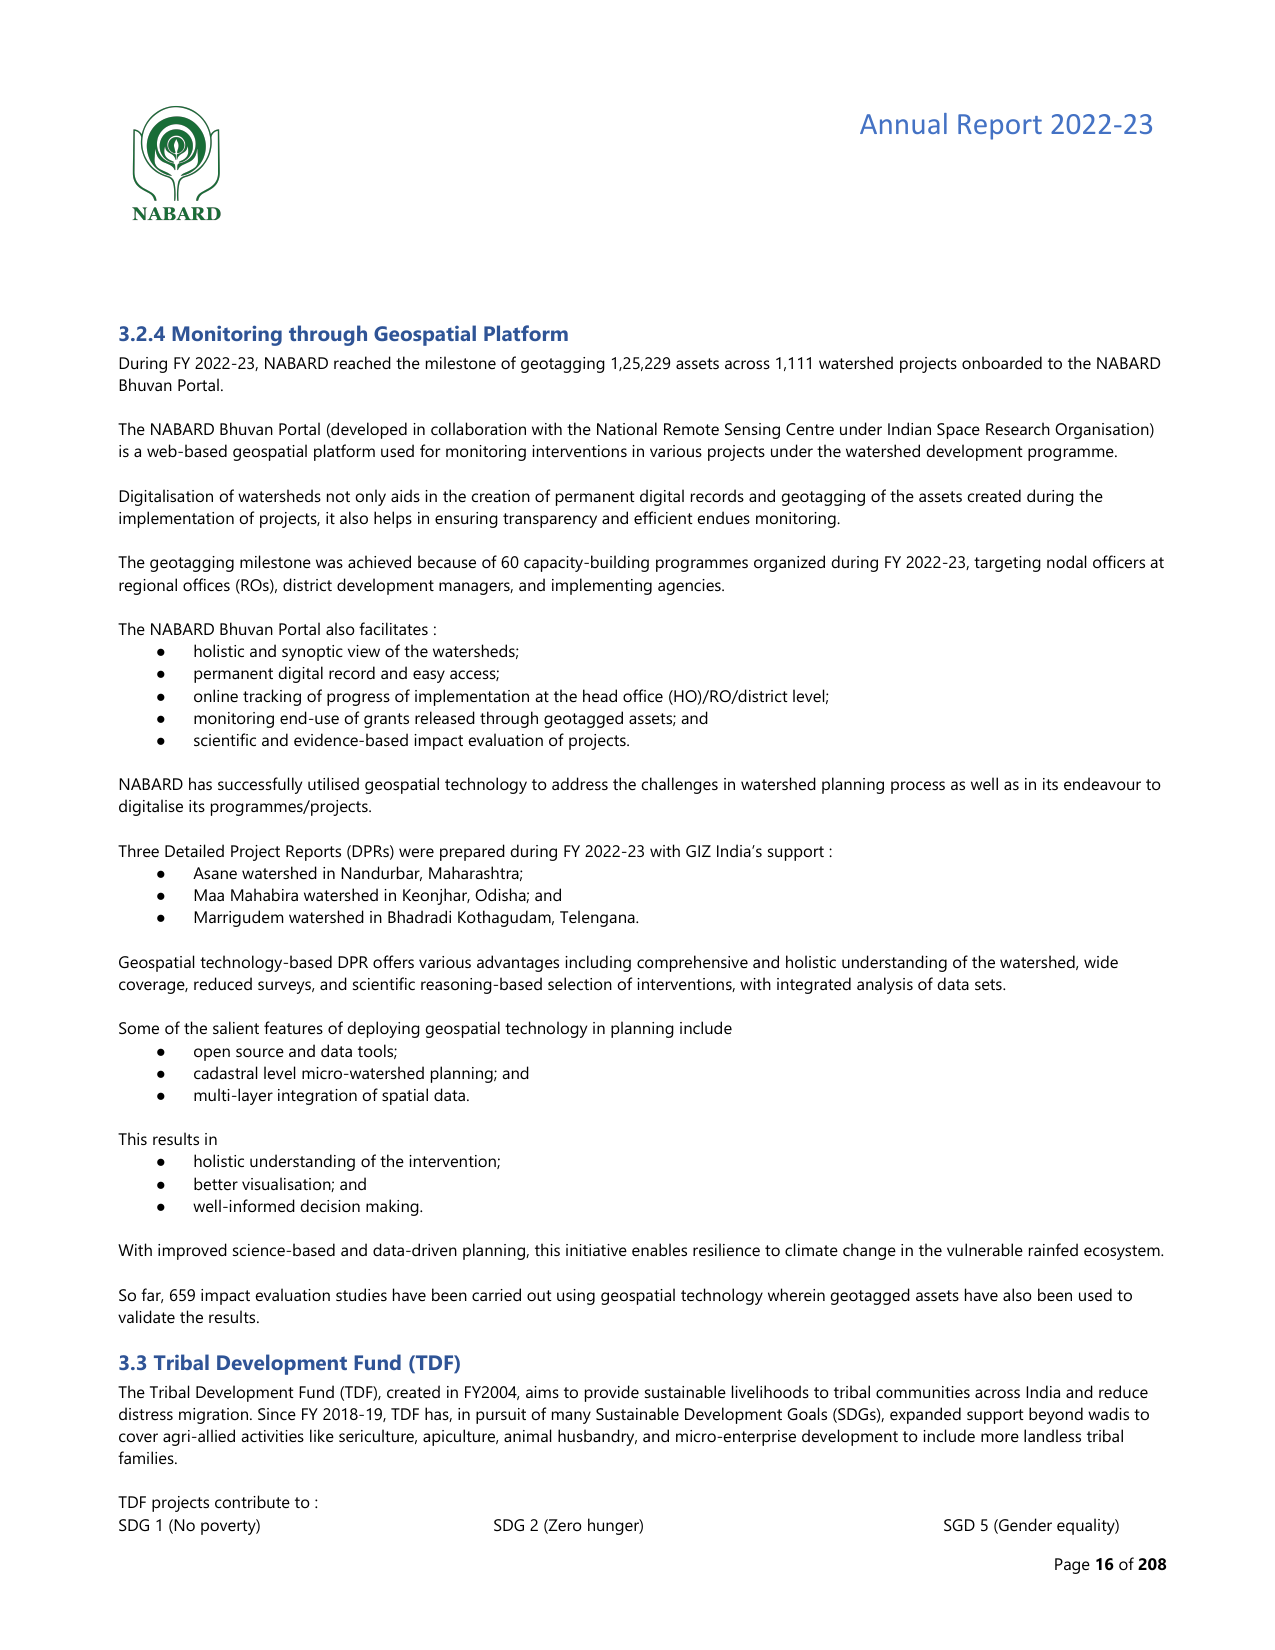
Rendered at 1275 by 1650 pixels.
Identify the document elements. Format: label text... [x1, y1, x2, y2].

text SDG 1 (No poverty) SDG 2 (Zero hunger) SGD 5 (Gender equality) [118, 1513, 1167, 1535]
text So far, 659 impact evaluation studies have been carried out using geospatial technology wherein geotagged assets have also been used to validate the results. [118, 1283, 1167, 1327]
list permanent digital record and easy access; [156, 662, 1167, 684]
text With improved science-based and data-driven planning, this initiative enables resilience to climate change in the vulnerable rainfed ecosystem. [118, 1239, 1167, 1261]
list holistic understanding of the intervention; [156, 1150, 1167, 1172]
text Some of the salient features of deploying geospatial technology in planning include [118, 1017, 1167, 1039]
subtitle 3.2.4 Monitoring through Geospatial Platform [118, 319, 1167, 347]
subtitle 3.3 Tribal Development Fund (TDF) [118, 1348, 1167, 1376]
text The Tribal Development Fund (TDF), created in FY2004, aims to provide sustainable livelihoods to tribal communities across India and reduce distress migration. Since FY 2018-19, TDF has, in pursuit of many Sustainable Development Goals (SDGs), expanded support beyond wadis to cover agri-allied activities like sericulture, apiculture, animal husbandry, and micro-enterprise development to include more landless tribal families. [118, 1380, 1167, 1469]
list scientific and evidence-based impact evaluation of projects. [156, 728, 1167, 751]
list Asane watershed in Nandurbar, Maharashtra; [156, 861, 1167, 884]
text Geospatial technology-based DPR offers various advantages including comprehensive and holistic understanding of the watershed, wide coverage, reduced surveys, and scientific reasoning-based selection of interventions, with integrated analysis of data sets. [118, 950, 1167, 994]
list cadastral level micro-watershed planning; and [156, 1061, 1167, 1083]
list open source and data tools; [156, 1039, 1167, 1061]
text NABARD has successfully utilised geospatial technology to address the challenges in watershed planning process as well as in its endeavour to digitalise its programmes/projects. [118, 773, 1167, 817]
text Three Detailed Project Reports (DPRs) were prepared during FY 2022-23 with GIZ India’s support : [118, 839, 1167, 861]
list Marrigudem watershed in Bhadradi Kothagudam, Telengana. [156, 906, 1167, 928]
text This results in [118, 1128, 1167, 1150]
list well-informed decision making. [156, 1194, 1167, 1216]
list better visualisation; and [156, 1172, 1167, 1194]
text The NABARD Bhuvan Portal also facilitates : [118, 617, 1167, 639]
text The geotagging milestone was achieved because of 60 capacity-building programmes organized during FY 2022-23, targeting nodal officers at regional offices (ROs), district development managers, and implementing agencies. [118, 551, 1167, 595]
list online tracking of progress of implementation at the head office (HO)/RO/district level; [156, 684, 1167, 706]
text During FY 2022-23, NABARD reached the milestone of geotagging 1,25,229 assets across 1,111 watershed projects onboarded to the NABARD Bhuvan Portal. [118, 351, 1167, 396]
list multi-layer integration of spatial data. [156, 1083, 1167, 1106]
text TDF projects contribute to : [118, 1491, 1167, 1513]
text The NABARD Bhuvan Portal (developed in collaboration with the National Remote Sensing Centre under Indian Space Research Organisation) is a web-based geospatial platform used for monitoring interventions in various projects under the watershed development programme. [118, 418, 1167, 462]
list monitoring end-use of grants released through geotagged assets; and [156, 706, 1167, 728]
picture [129, 104, 224, 222]
text Digitalisation of watersheds not only aids in the creation of permanent digital records and geotagging of the assets created during the implementation of projects, it also helps in ensuring transparency and efficient endues monitoring. [118, 484, 1167, 529]
list Maa Mahabira watershed in Keonjhar, Odisha; and [156, 884, 1167, 906]
list holistic and synoptic view of the watersheds; [156, 639, 1167, 662]
